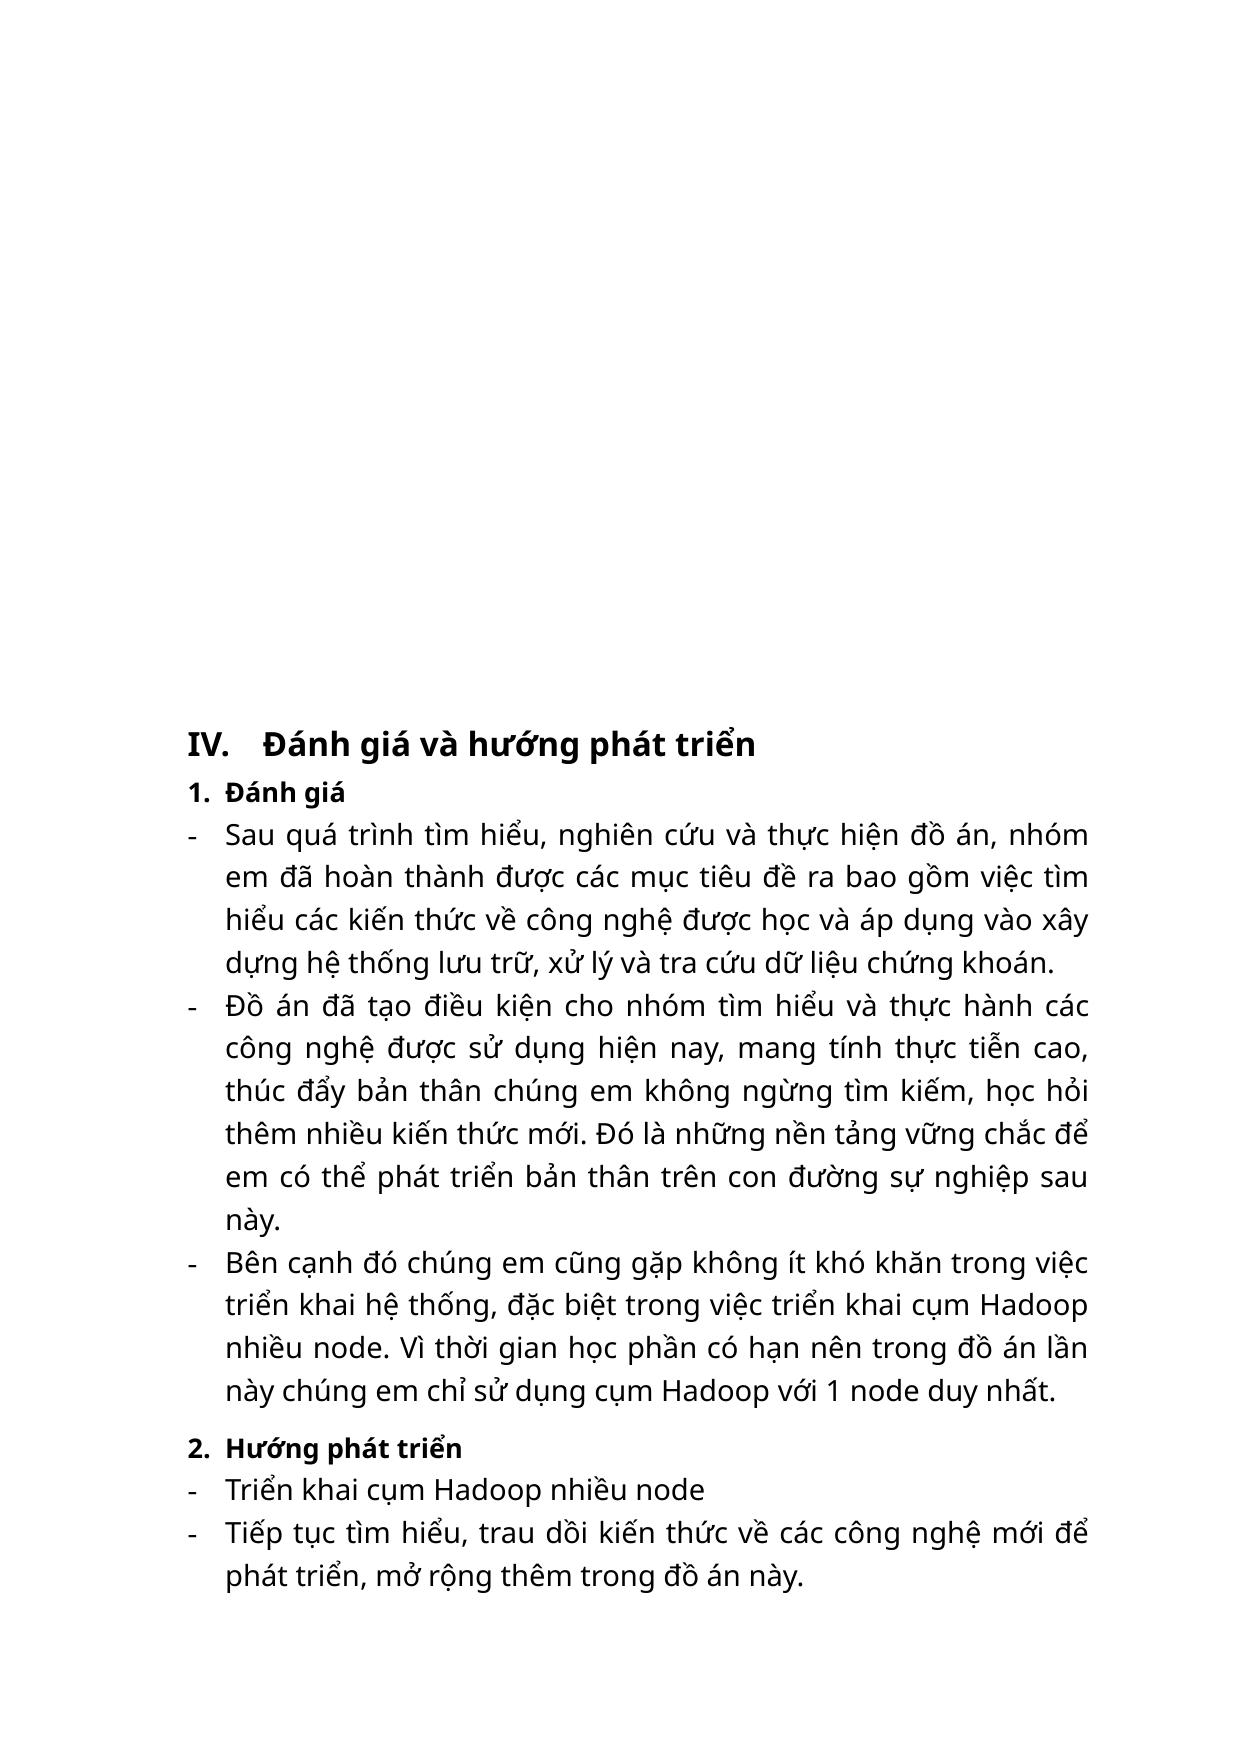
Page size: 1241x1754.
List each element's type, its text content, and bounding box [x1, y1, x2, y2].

list Triển khai cụm Hadoop nhiều node [187, 1469, 1090, 1509]
list Bên cạnh đó chúng em cũng gặp không ít khó khăn trong việc triển khai hệ thống, đặc biệt trong việc triển khai cụm Hadoop nhiều node. Vì thời gian học phần có hạn nên trong đồ án lần này chúng em chỉ sử dụng cụm Hadoop với 1 node duy nhất. [187, 1242, 1090, 1410]
subtitle Đánh giá và hướng phát triển [187, 721, 1090, 766]
subtitle Đánh giá [187, 774, 1090, 811]
list Tiếp tục tìm hiểu, trau dồi kiến thức về các công nghệ mới để phát triển, mở rộng thêm trong đồ án này. [187, 1512, 1090, 1595]
list Đồ án đã tạo điều kiện cho nhóm tìm hiểu và thực hành các công nghệ được sử dụng hiện nay, mang tính thực tiễn cao, thúc đẩy bản thân chúng em không ngừng tìm kiếm, học hỏi thêm nhiều kiến thức mới. Đó là những nền tảng vững chắc để em có thể phát triển bản thân trên con đường sự nghiệp sau này. [187, 985, 1090, 1239]
subtitle Hướng phát triển [187, 1430, 1090, 1467]
list Sau quá trình tìm hiểu, nghiên cứu và thực hiện đồ án, nhóm em đã hoàn thành được các mục tiêu đề ra bao gồm việc tìm hiểu các kiến thức về công nghệ được học và áp dụng vào xây dựng hệ thống lưu trữ, xử lý và tra cứu dữ liệu chứng khoán. [187, 814, 1090, 982]
